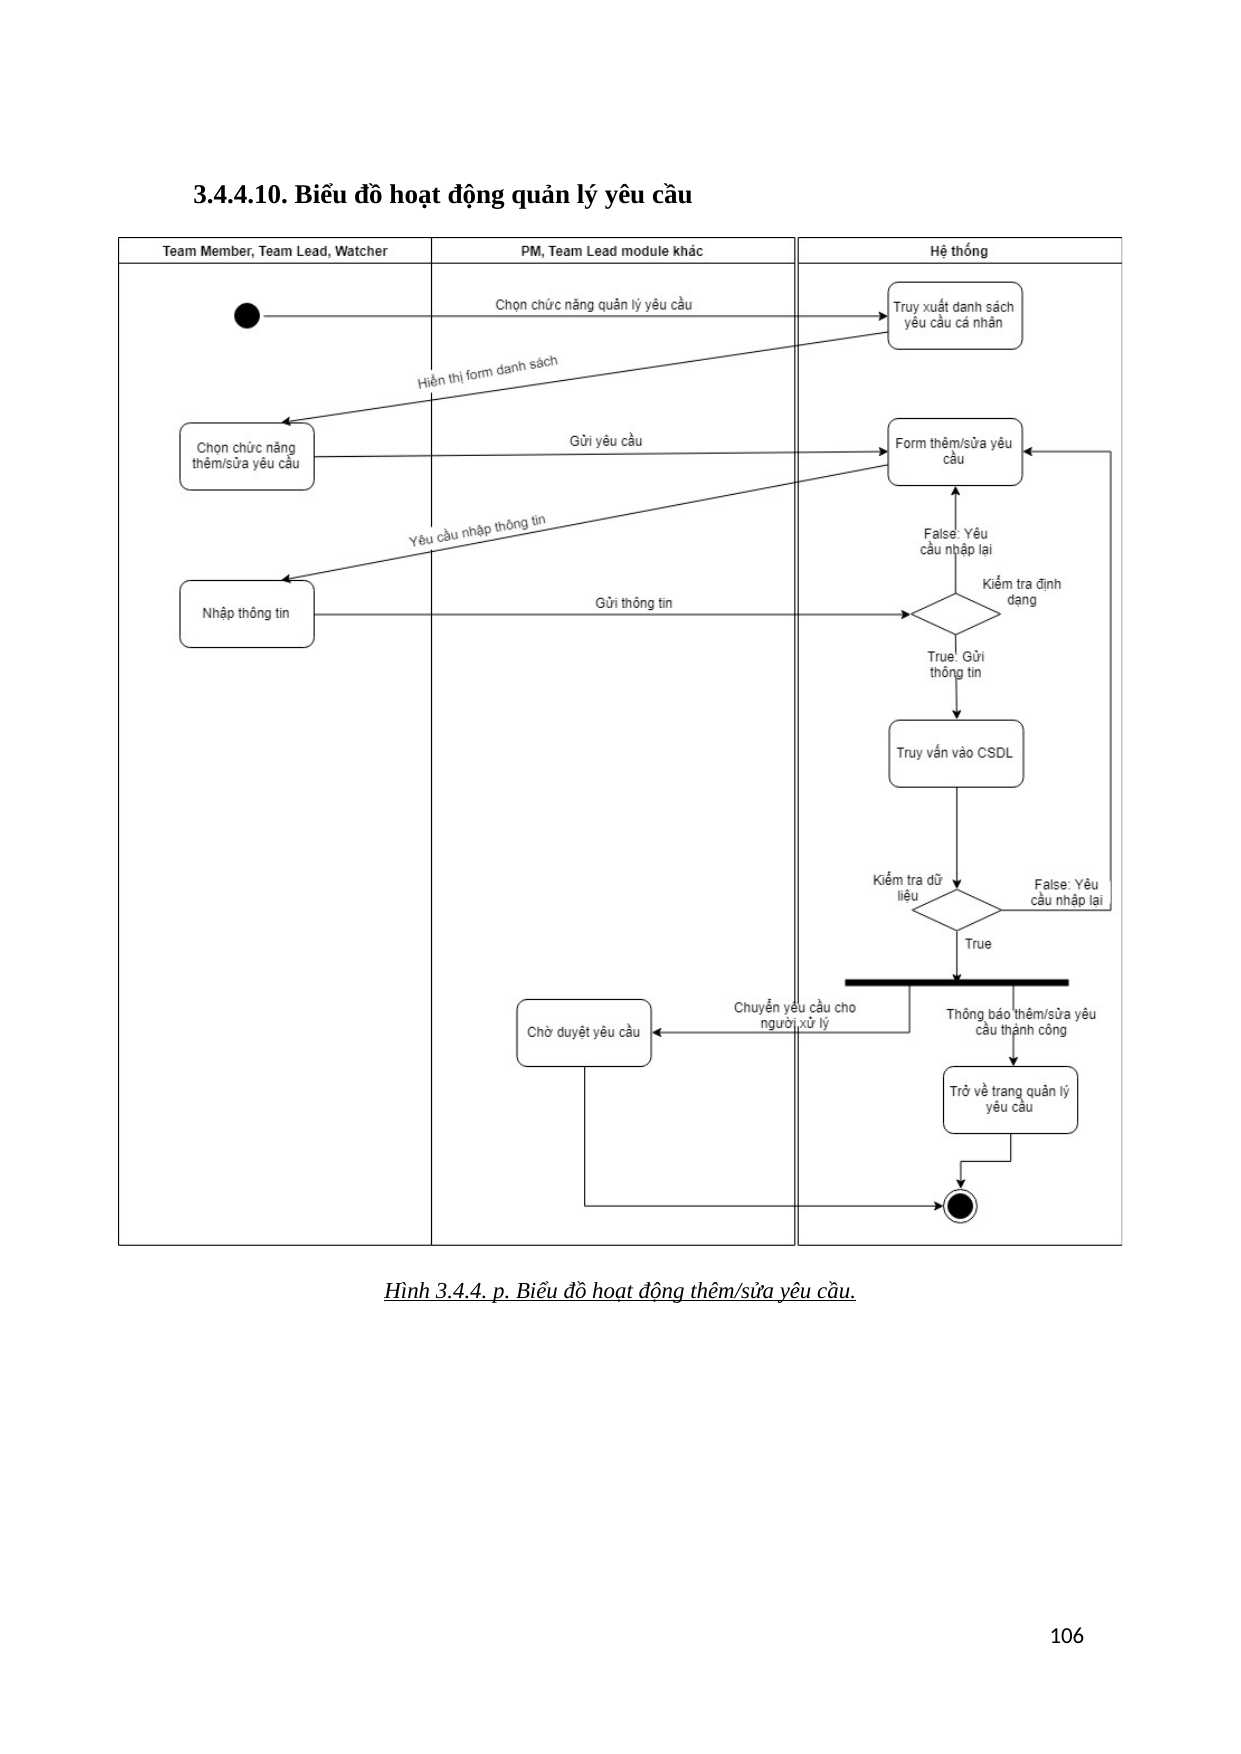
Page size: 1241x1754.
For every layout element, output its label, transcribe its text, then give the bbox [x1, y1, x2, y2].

picture [118, 237, 1123, 1247]
subtitle 3.4.4.10. Biểu đồ hoạt động quản lý yêu cầu [118, 178, 1122, 209]
text Hình 3.4.4. p. Biểu đồ hoạt động thêm/sửa yêu cầu. [118, 1277, 1122, 1304]
